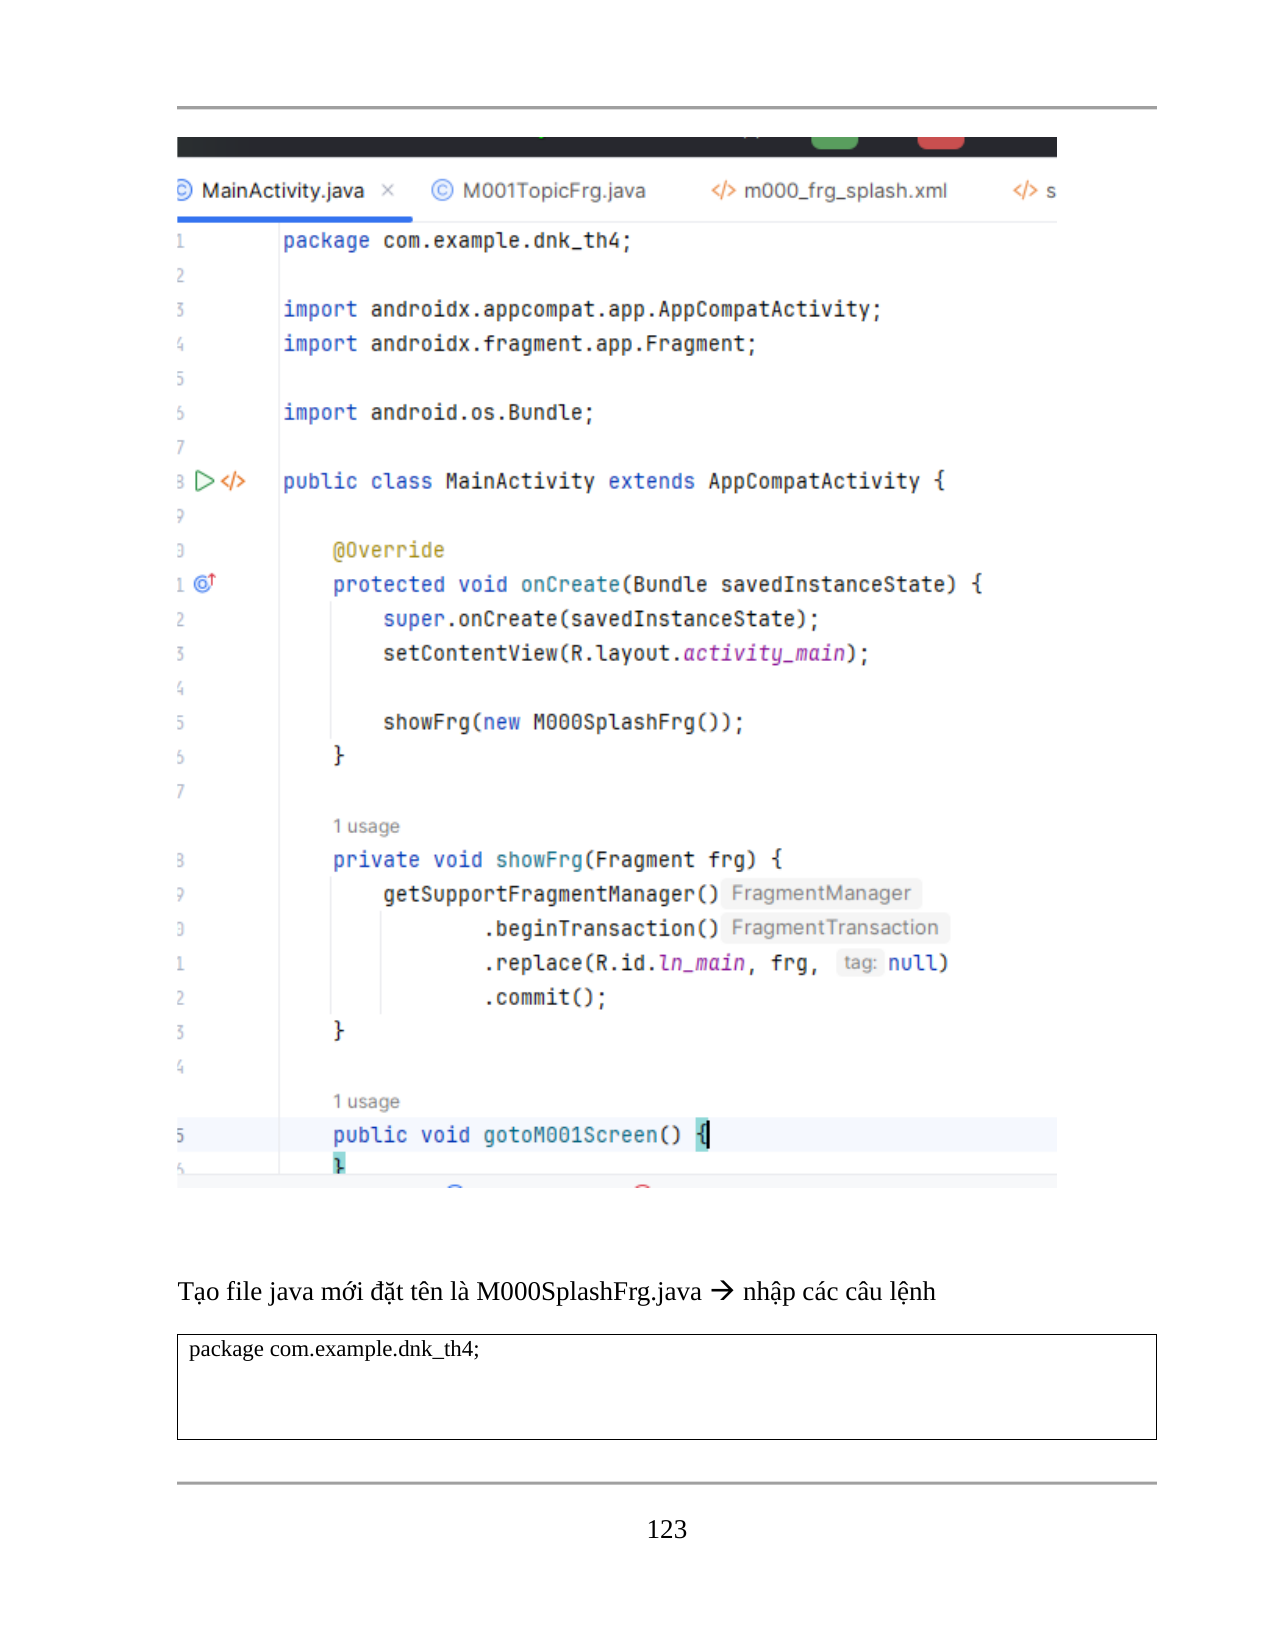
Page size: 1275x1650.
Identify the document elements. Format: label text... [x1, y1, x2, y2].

text Tạo file java mới đặt tên là M000SplashFrg.java nhập các câu lệnh [177, 1274, 1156, 1306]
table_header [178, 1335, 1156, 1439]
